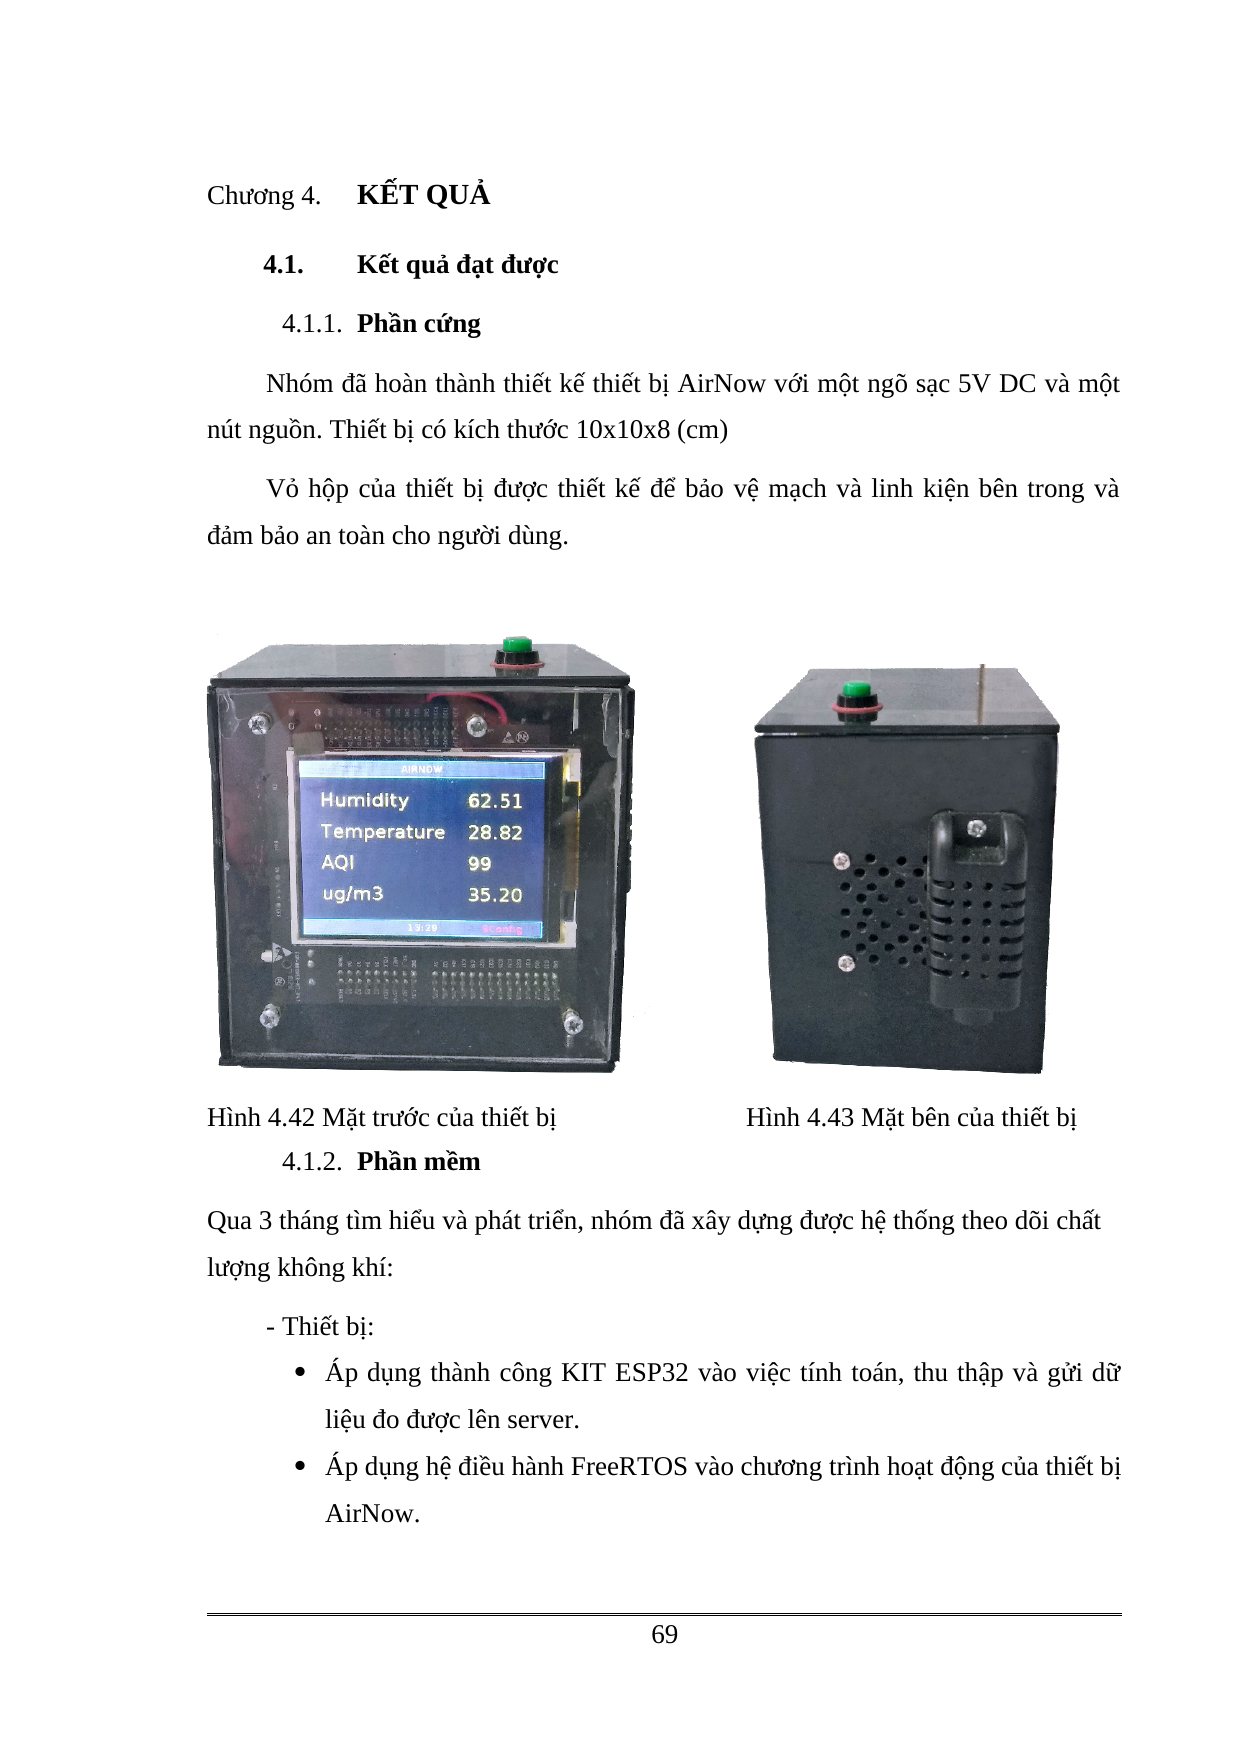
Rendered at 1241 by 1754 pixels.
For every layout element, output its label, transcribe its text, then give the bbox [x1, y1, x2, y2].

list Áp dụng thành công KIT ESP32 vào việc tính toán, thu thập và gửi dữ liệu đo được lên server. [295, 1357, 1122, 1434]
subtitle Kết quả đạt được [263, 248, 1122, 279]
subtitle Phần cứng [282, 307, 1122, 339]
list Thiết bị: [207, 1310, 1122, 1341]
text Vỏ hộp của thiết bị được thiết kế để bảo vệ mạch và linh kiện bên trong và đảm bảo an toàn cho người dùng. [207, 472, 1122, 550]
list Áp dụng hệ điều hành FreeRTOS vào chương trình hoạt động của thiết bị AirNow. [295, 1450, 1122, 1528]
picture [206, 578, 650, 1073]
text Nhóm đã hoàn thành thiết kế thiết bị AirNow với một ngõ sạc 5V DC và một nút nguồn. Thiết bị có kích thước 10x10x8 (cm) [207, 367, 1122, 444]
subtitle Phần mềm [282, 1145, 1122, 1176]
subtitle KẾT QUẢ [207, 177, 1122, 211]
text Qua 3 tháng tìm hiểu và phát triển, nhóm đã xây dựng được hệ thống theo dõi chất lượng không khí: [207, 1204, 1122, 1282]
picture [742, 637, 1067, 1074]
